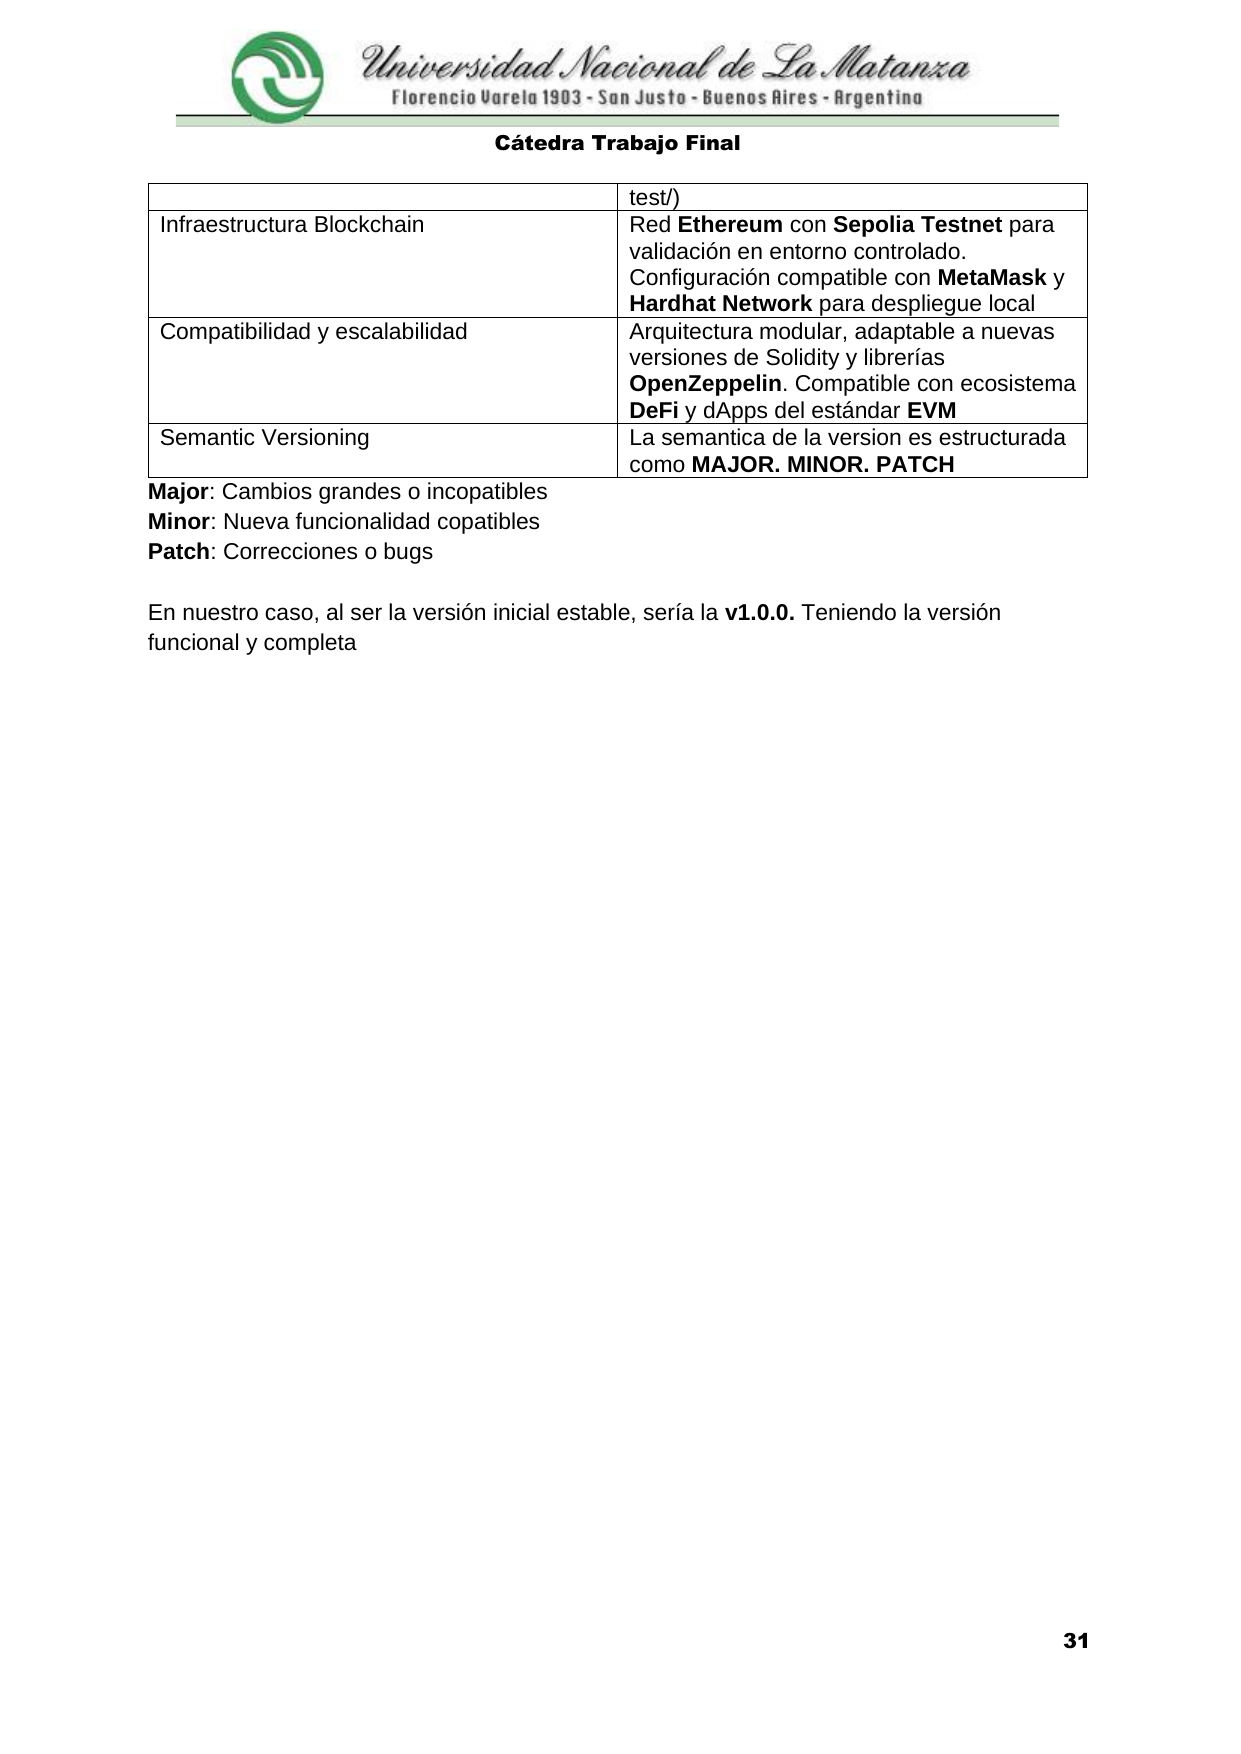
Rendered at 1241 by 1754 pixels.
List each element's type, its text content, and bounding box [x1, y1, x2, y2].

text En nuestro caso, al ser la versión inicial estable, sería la v1.0.0. Teniendo la versión funcional y completa [148, 599, 1087, 655]
table_cell Semantic Versioning [149, 424, 617, 477]
table_cell Infraestructura Blockchain [149, 211, 617, 317]
picture [175, 29, 1060, 127]
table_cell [618, 184, 1087, 210]
text Major: Cambios grandes o incopatibles Minor: Nueva funcionalidad copatibles Patch: Correcciones o bugs [148, 478, 1087, 595]
table_cell Arquitectura modular, adaptable a nuevas versiones de Solidity y librerías OpenZeppelin. Compatible con ecosistema DeFi y dApps del estándar EVM [618, 318, 1087, 423]
table_cell Compatibilidad y escalabilidad [149, 318, 617, 423]
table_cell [149, 184, 617, 210]
table_cell Red Ethereum con Sepolia Testnet para validación en entorno controlado. Configuración compatible con MetaMask y Hardhat Network para despliegue local [618, 211, 1087, 317]
table_cell La semantica de la version es estructurada como MAJOR. MINOR. PATCH [618, 424, 1087, 477]
